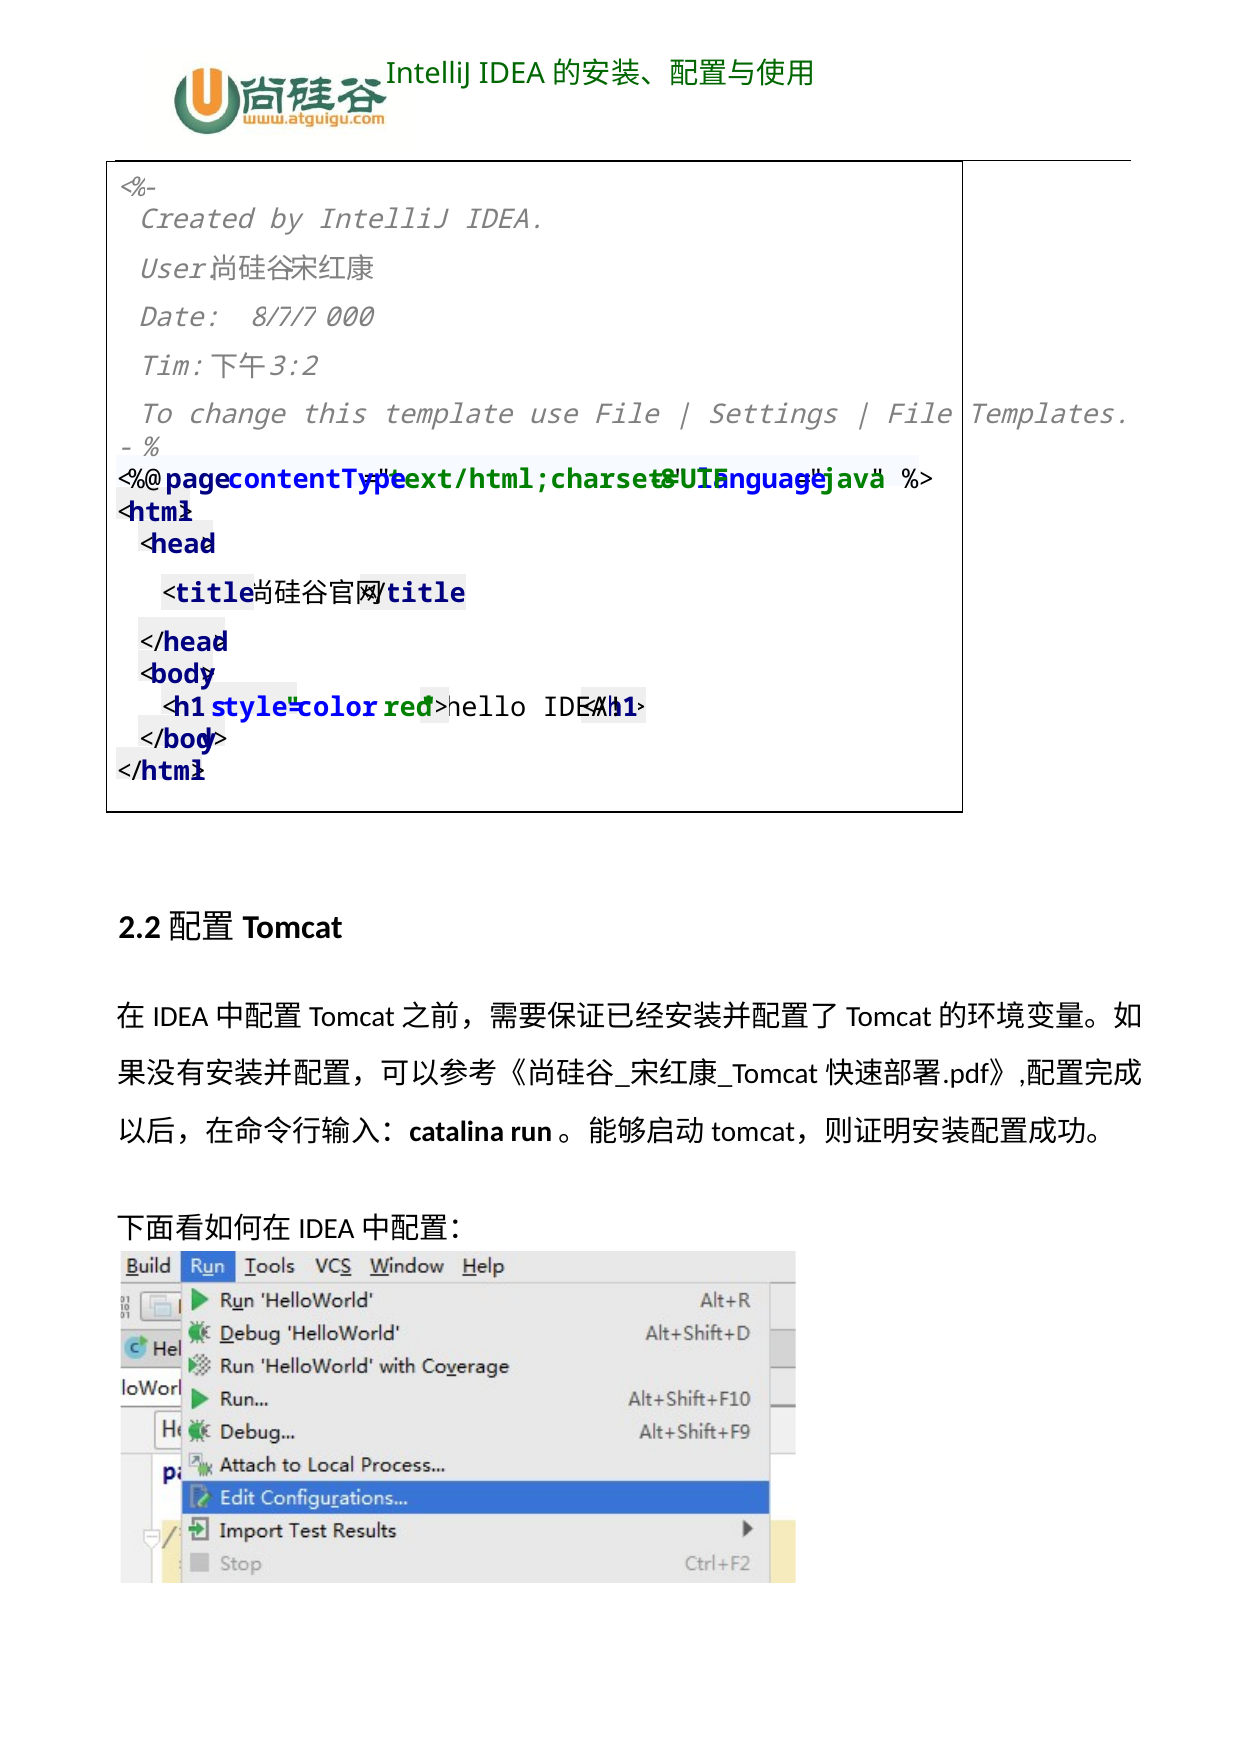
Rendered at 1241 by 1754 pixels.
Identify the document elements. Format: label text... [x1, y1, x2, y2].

text 2.2 配置 Tomcat [118, 900, 1143, 948]
picture [146, 49, 414, 149]
picture [120, 1251, 796, 1583]
text 下面看如何在 IDEA 中配置： [116, 1204, 1143, 1247]
text 在 IDEA 中配置 Tomcat 之前，需要保证已经安装并配置了 Tomcat 的环境变量。如果没有安装并配置，可以参考《尚硅谷_宋红康_Tomcat 快速部署.pdf》,配置完成以后，在命令行输入：catalina run 。能够启动 tomcat，则证明安装配置成功。 [116, 993, 1143, 1149]
